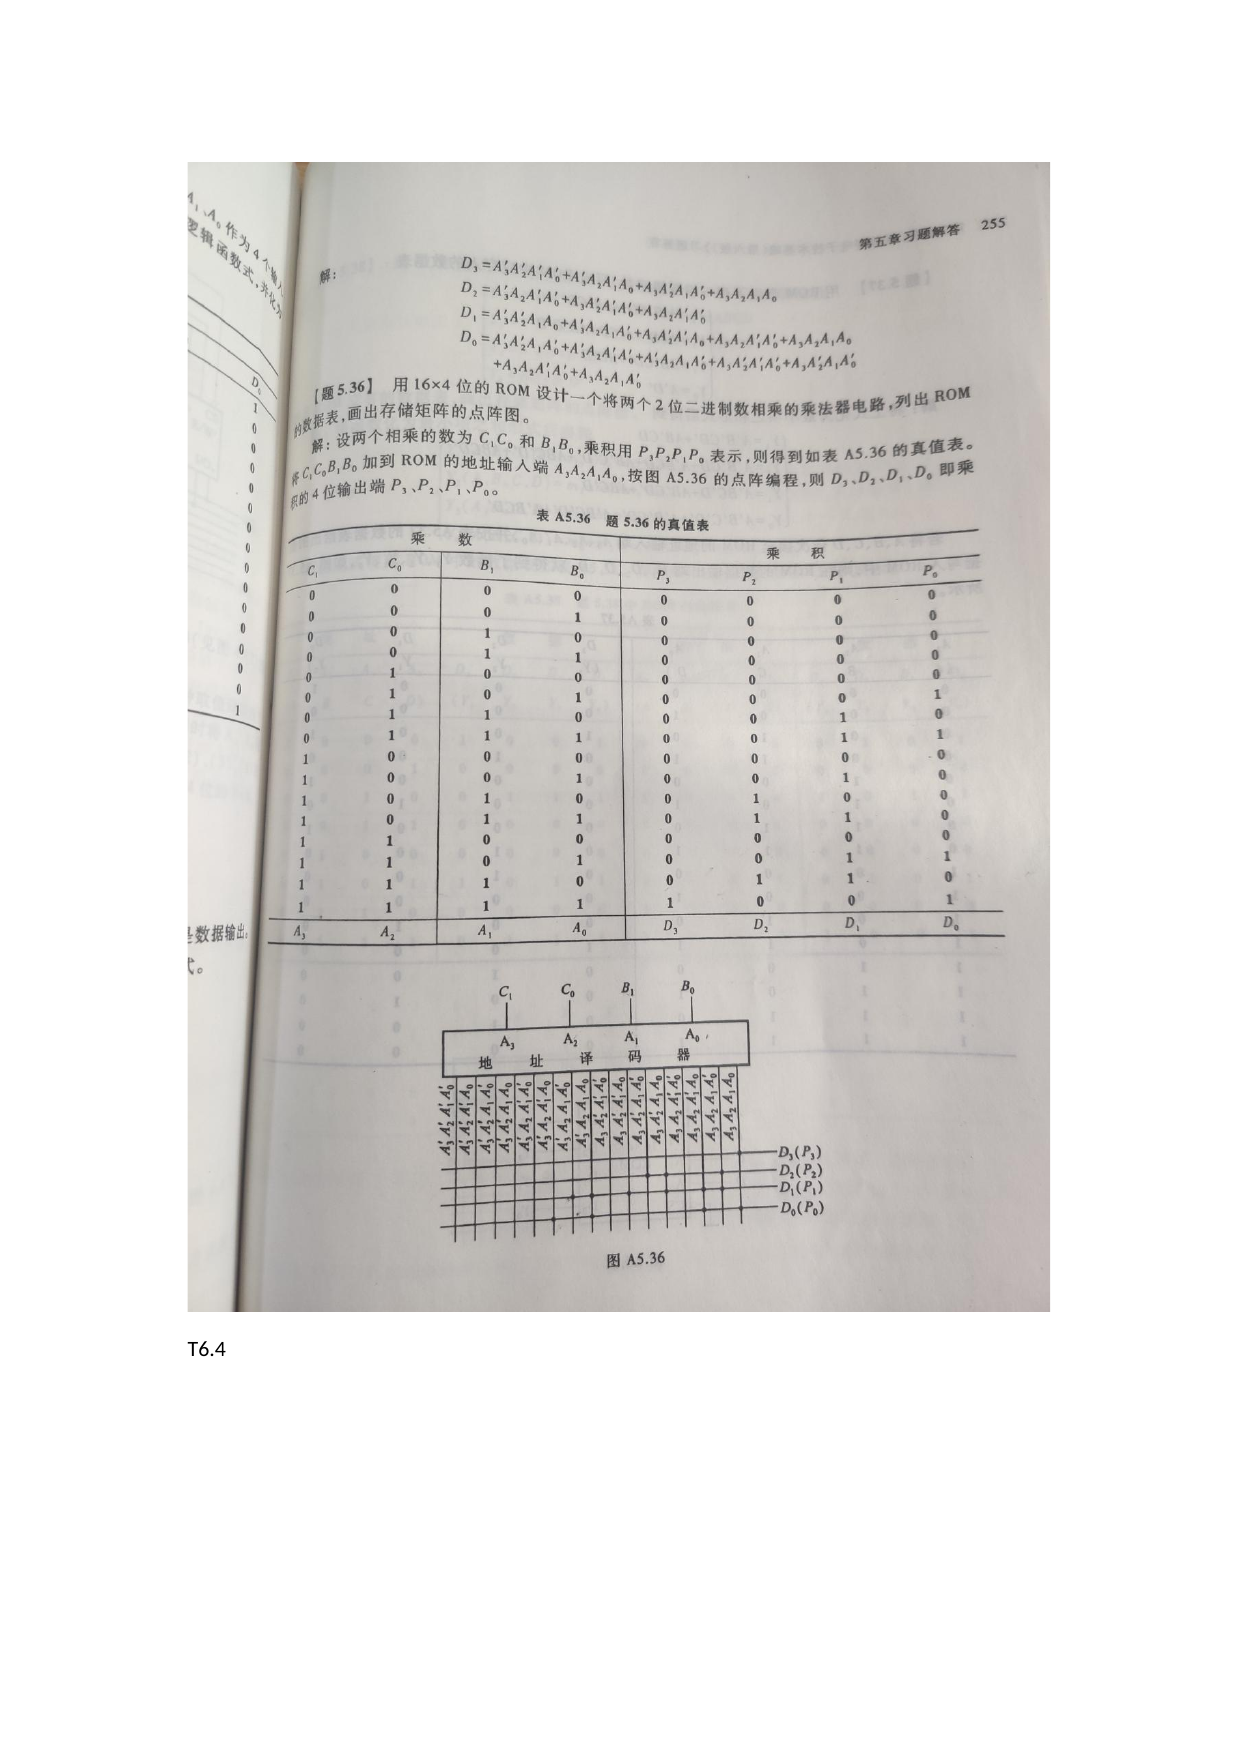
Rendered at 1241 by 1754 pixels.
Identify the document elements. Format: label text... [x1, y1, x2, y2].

text T6.4 [187, 1332, 1053, 1364]
picture [187, 162, 1050, 1312]
